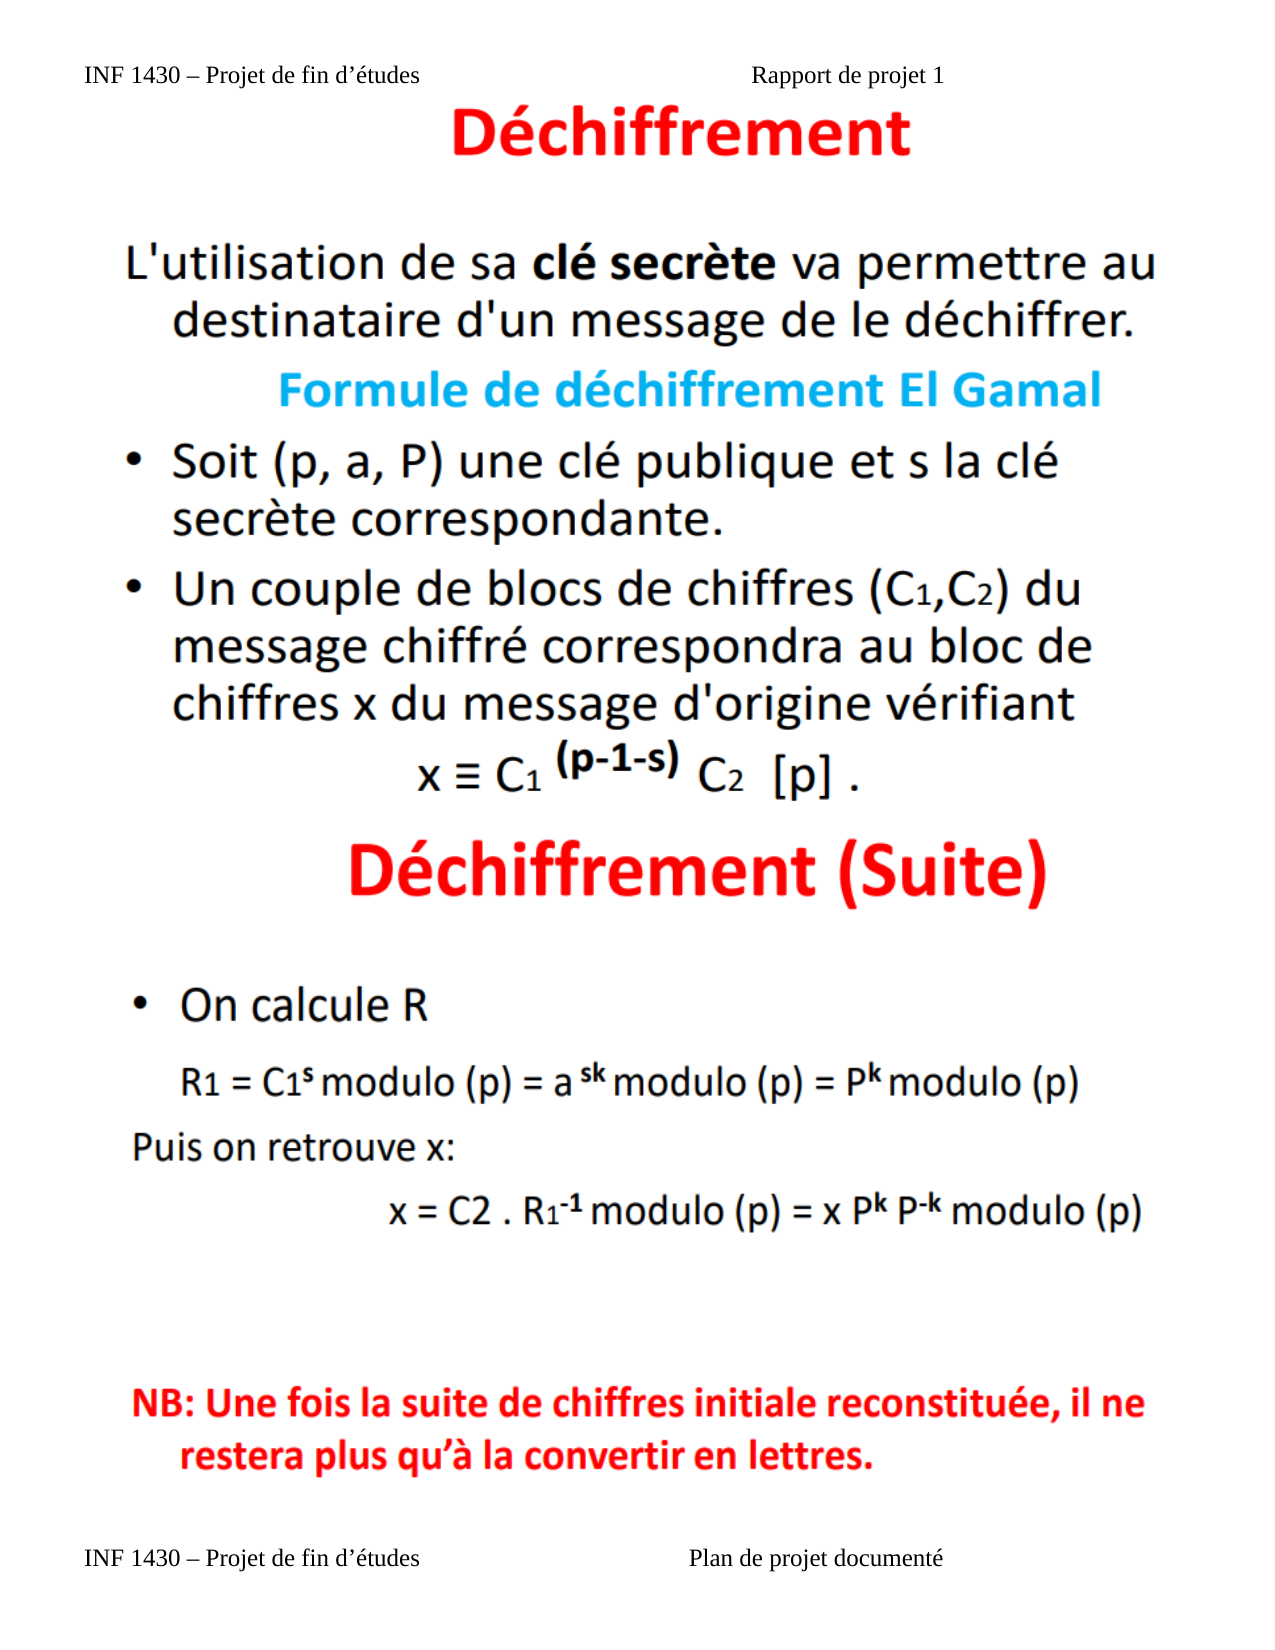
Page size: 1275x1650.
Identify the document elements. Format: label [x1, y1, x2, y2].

picture [113, 103, 1162, 806]
picture [122, 833, 1153, 1483]
